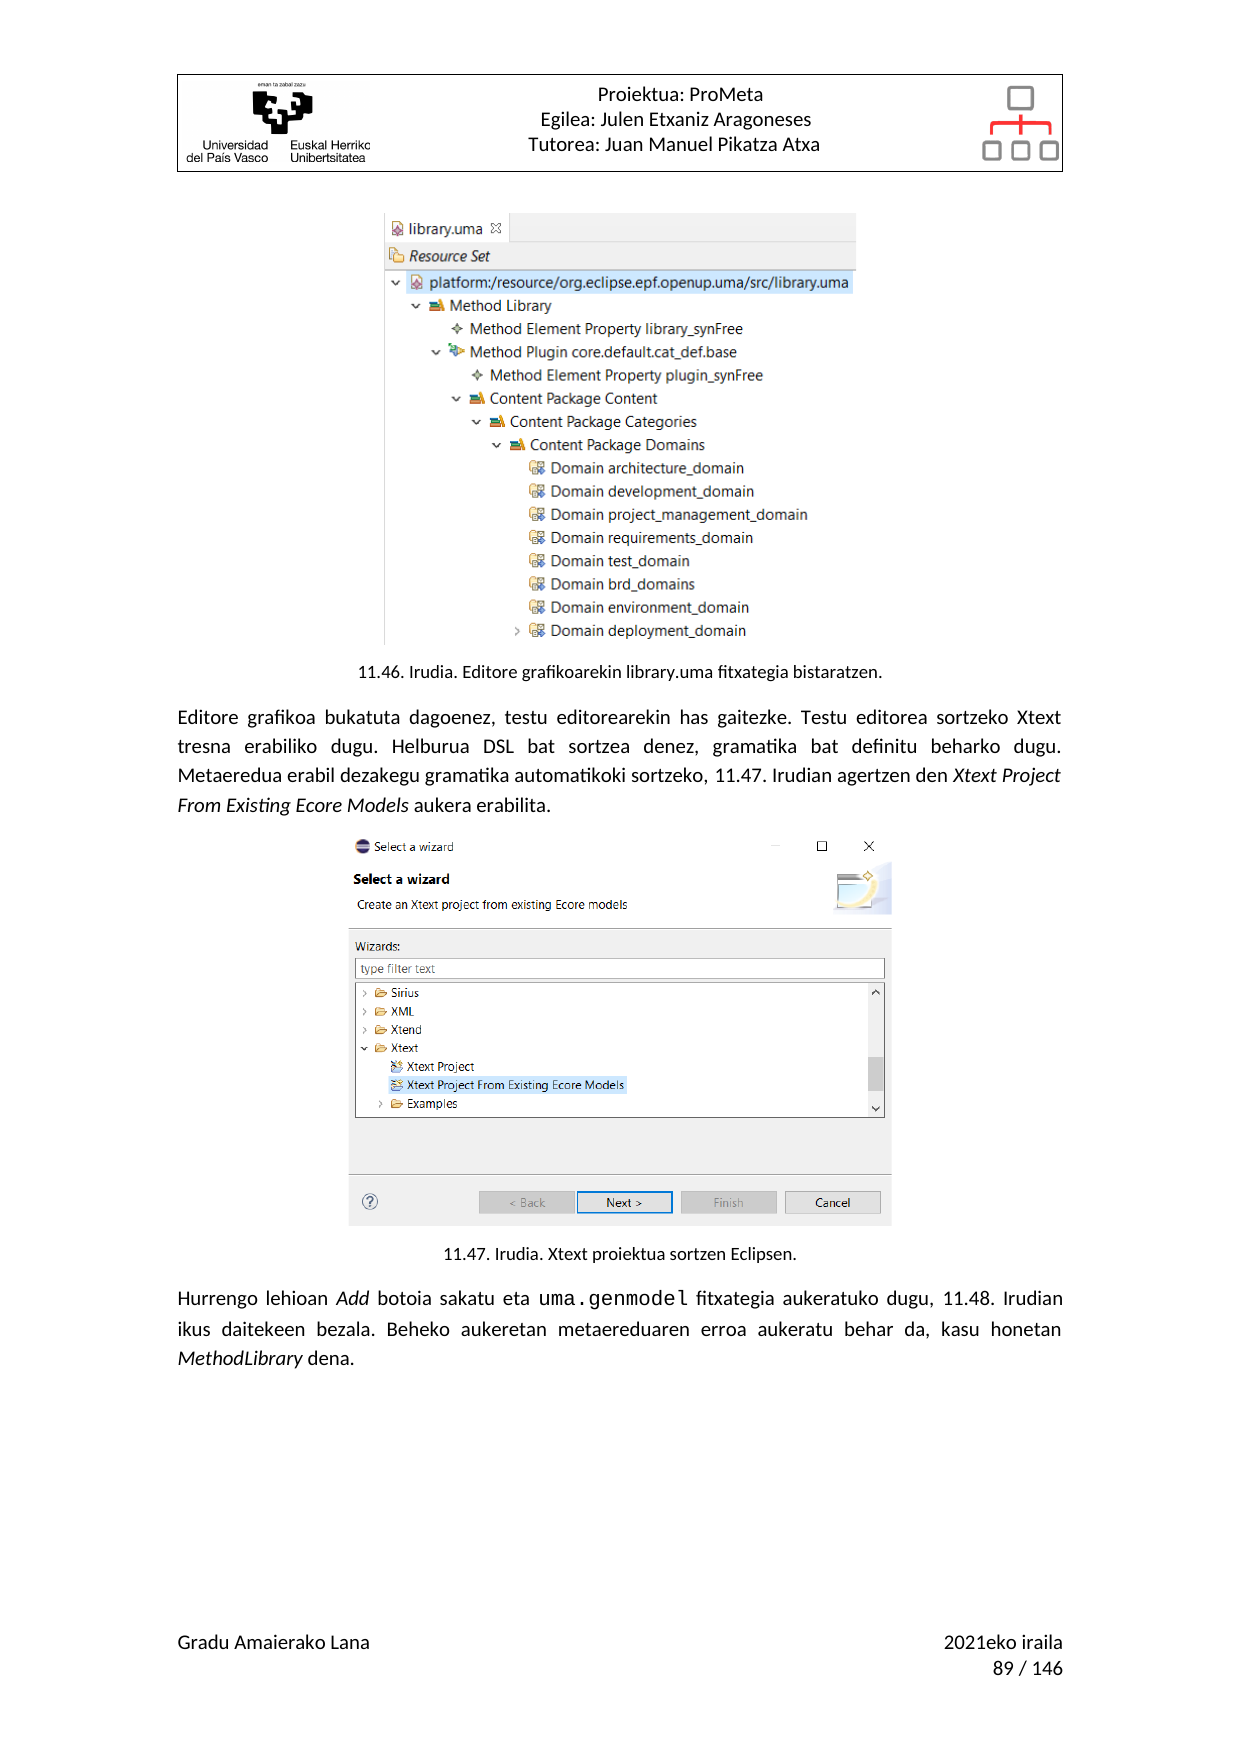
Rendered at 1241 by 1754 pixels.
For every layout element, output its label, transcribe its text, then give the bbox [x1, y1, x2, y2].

picture [348, 833, 892, 1226]
picture [384, 213, 857, 645]
picture [978, 80, 1060, 162]
picture [182, 81, 370, 162]
